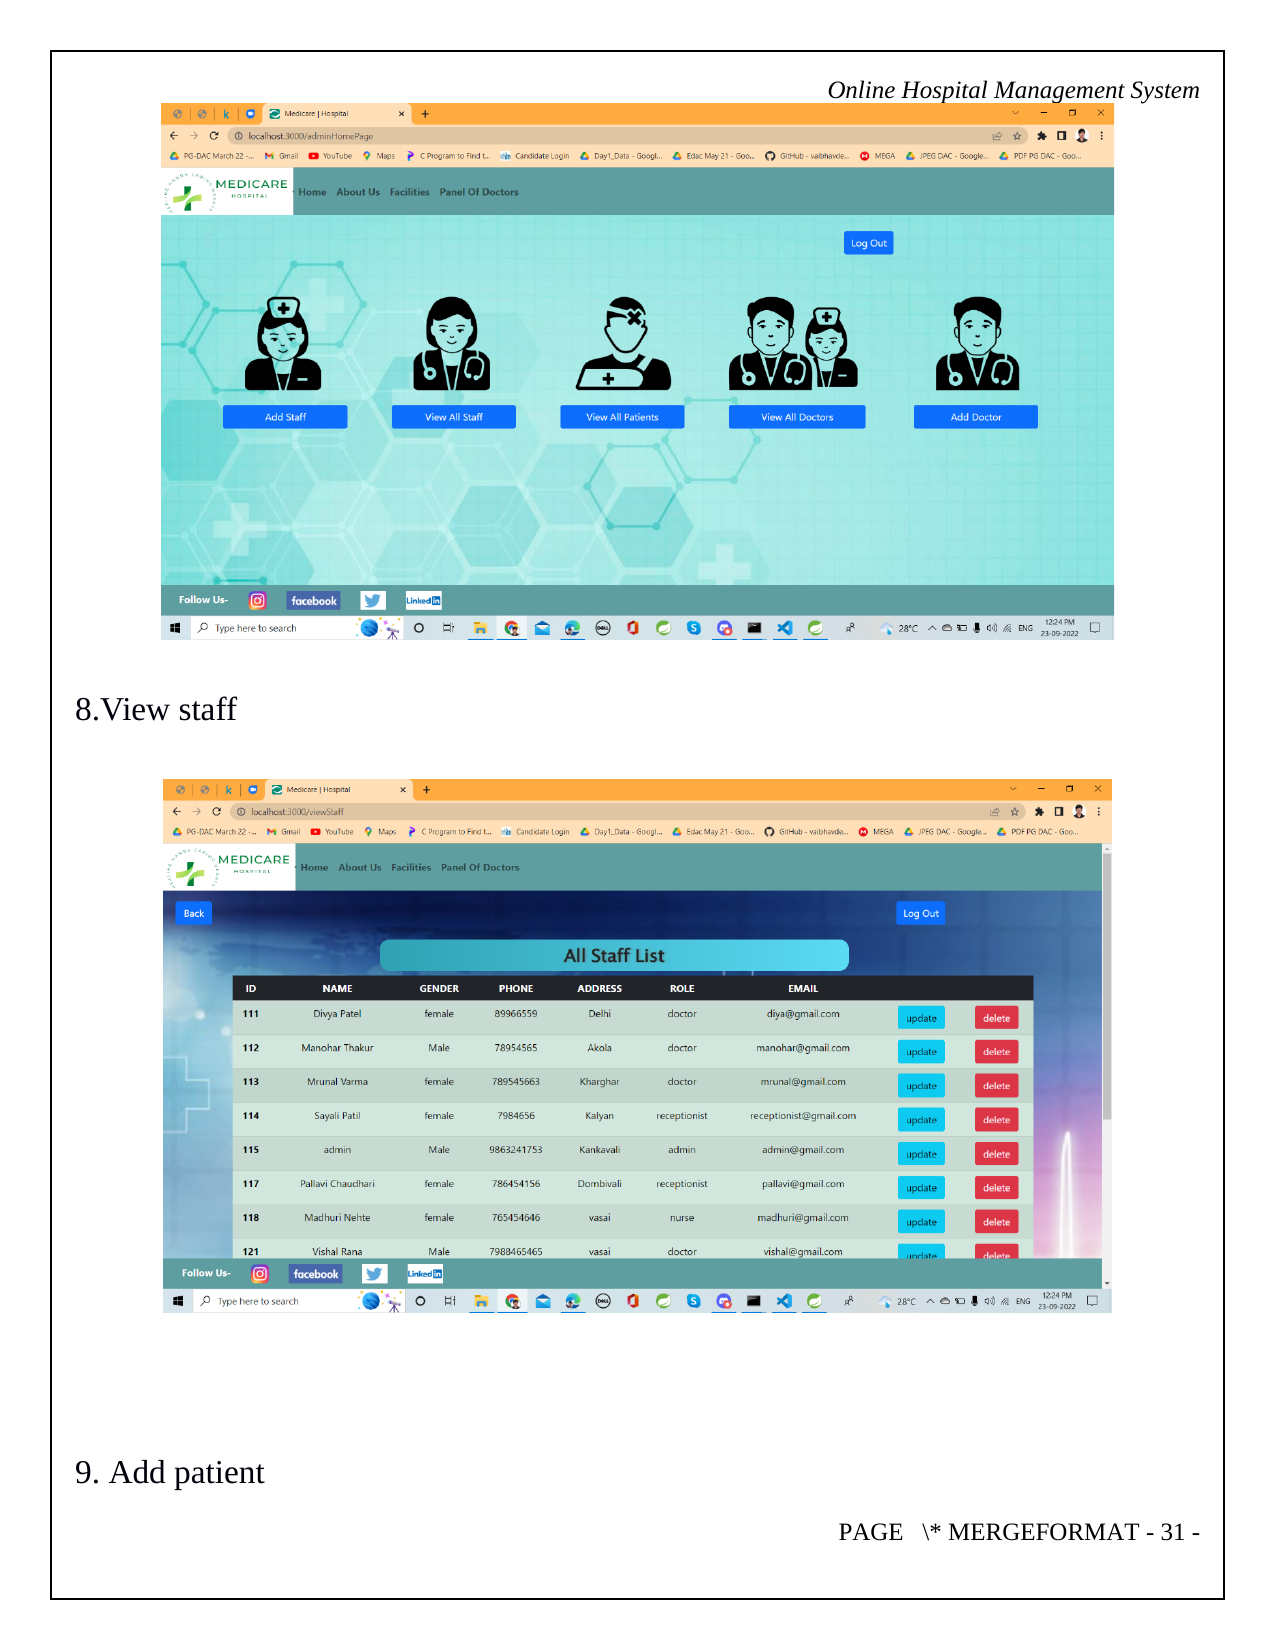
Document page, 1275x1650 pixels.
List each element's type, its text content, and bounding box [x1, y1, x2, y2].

text 8.View staff [75, 689, 1200, 728]
list Add patient [75, 1452, 1200, 1490]
picture [161, 103, 1115, 640]
picture [163, 779, 1112, 1313]
